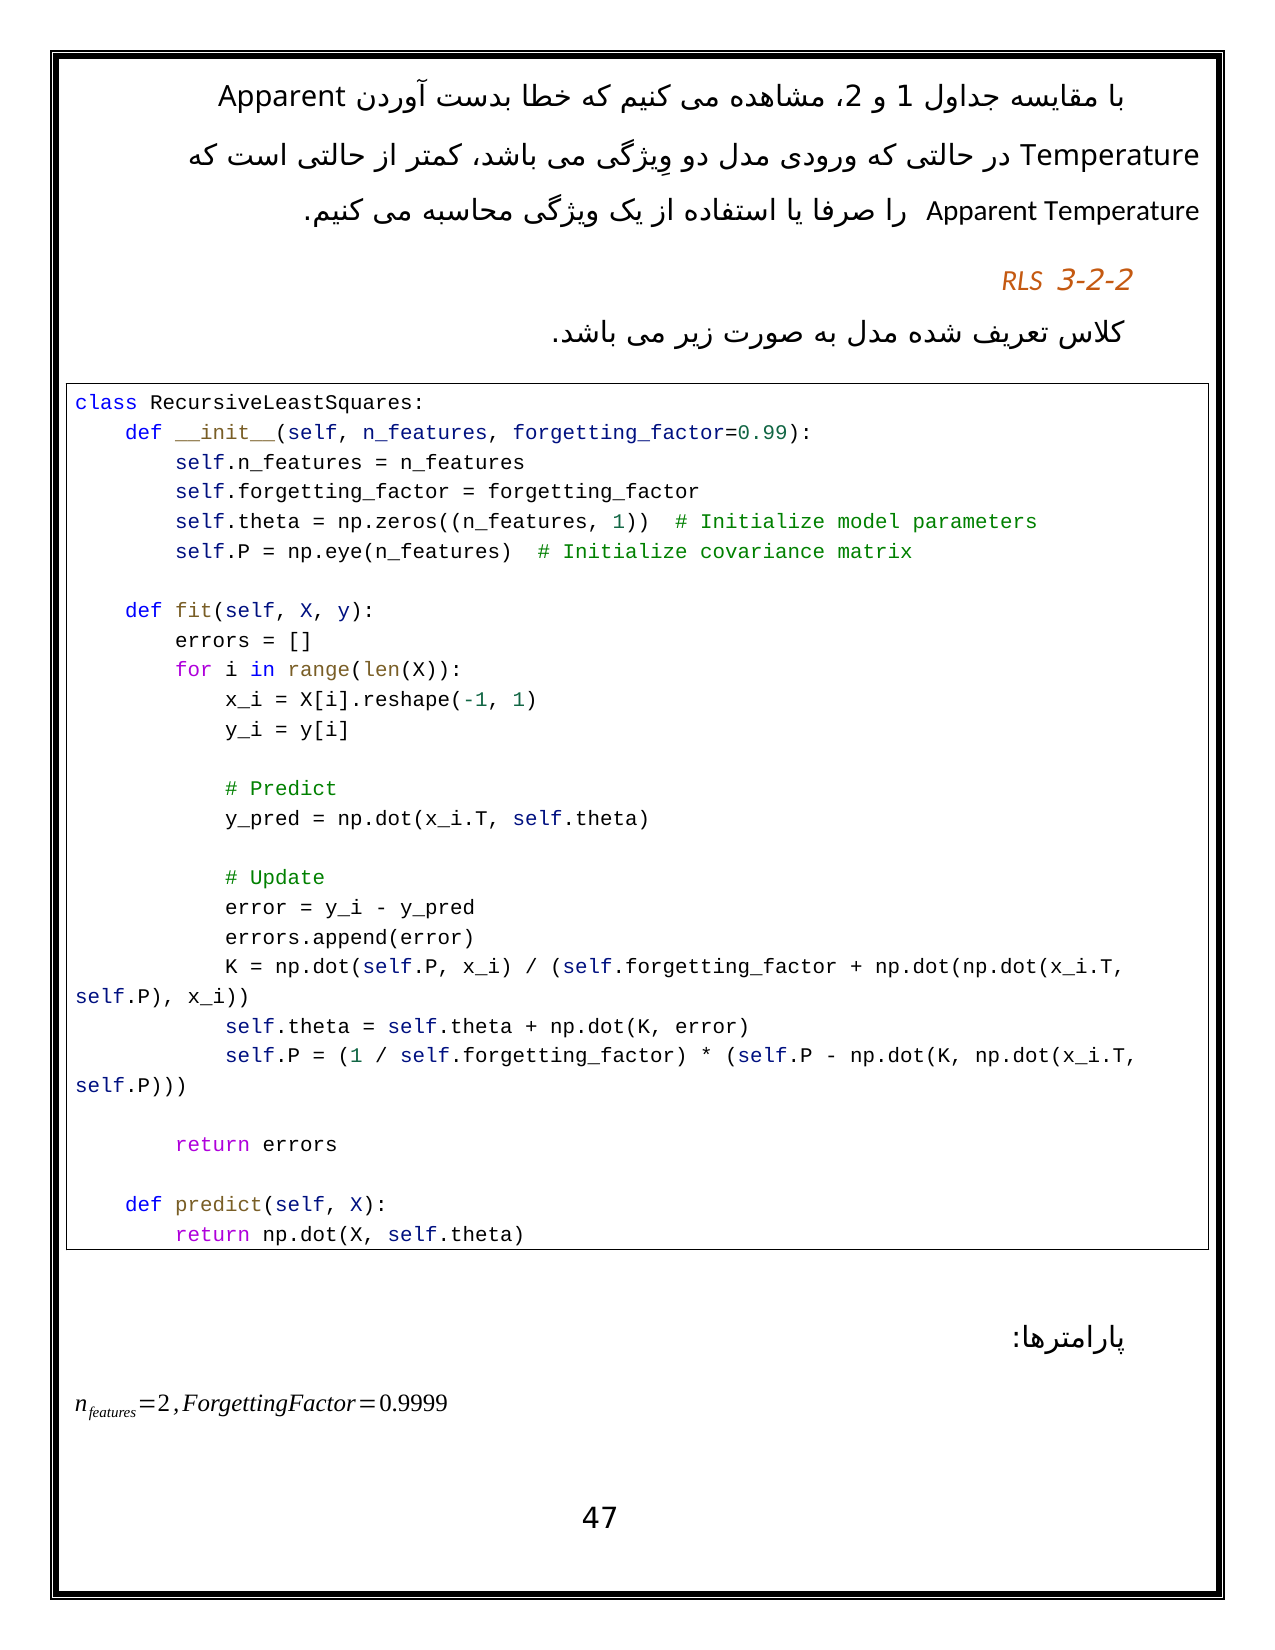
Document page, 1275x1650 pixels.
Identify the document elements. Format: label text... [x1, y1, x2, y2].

text کلاس تعریف شده مدل به صورت زیر می باشد. [75, 316, 1200, 349]
text با مقایسه جداول 1 و 2، مشاهده می کنیم که خطا بدست آوردن Apparent Temperature در حالتی که ورودی مدل دو وِیژگی می باشد، کمتر از حالتی است که Apparent Temperature را صرفا یا استفاده از یک ویژگی محاسبه می کنیم. [75, 75, 1200, 228]
text y_i = y[i] [75, 713, 1200, 742]
text errors = [] [75, 624, 1200, 653]
text self.forgetting_factor = forgetting_factor [75, 475, 1200, 505]
text # Update [75, 861, 1200, 891]
text # Predict [75, 772, 1200, 802]
text self.P = np.eye(n_features) # Initialize covariance matrix [75, 535, 1200, 564]
text return np.dot(X, self.theta) [67, 1214, 1208, 1249]
text error = y_i - y_pred [75, 891, 1200, 921]
text self.P = (1 / self.forgetting_factor) * (self.P - np.dot(K, np.dot(x_i.T, self.P))) [75, 1039, 1200, 1099]
text for i in range(len(X)): [75, 653, 1200, 683]
text self.theta = self.theta + np.dot(K, error) [75, 1010, 1200, 1039]
text def fit(self, X, y): [75, 594, 1200, 624]
text self.theta = np.zeros((n_features, 1)) # Initialize model parameters [75, 505, 1200, 535]
text return errors [75, 1128, 1200, 1158]
text y_pred = np.dot(x_i.T, self.theta) [75, 802, 1200, 832]
text errors.append(error) [75, 921, 1200, 950]
text self.n_features = n_features [75, 446, 1200, 475]
text 3-2-2 RLS [75, 262, 1200, 298]
text def predict(self, X): [75, 1188, 1200, 1214]
text class RecursiveLeastSquares: [67, 384, 1208, 416]
text پارامترها: [75, 1320, 1200, 1354]
text def __init__(self, n_features, forgetting_factor=0.99): [75, 416, 1200, 446]
text K = np.dot(self.P, x_i) / (self.forgetting_factor + np.dot(np.dot(x_i.T, self.P), x_i)) [75, 950, 1200, 1010]
text x_i = X[i].reshape(-1, 1) [75, 683, 1200, 713]
